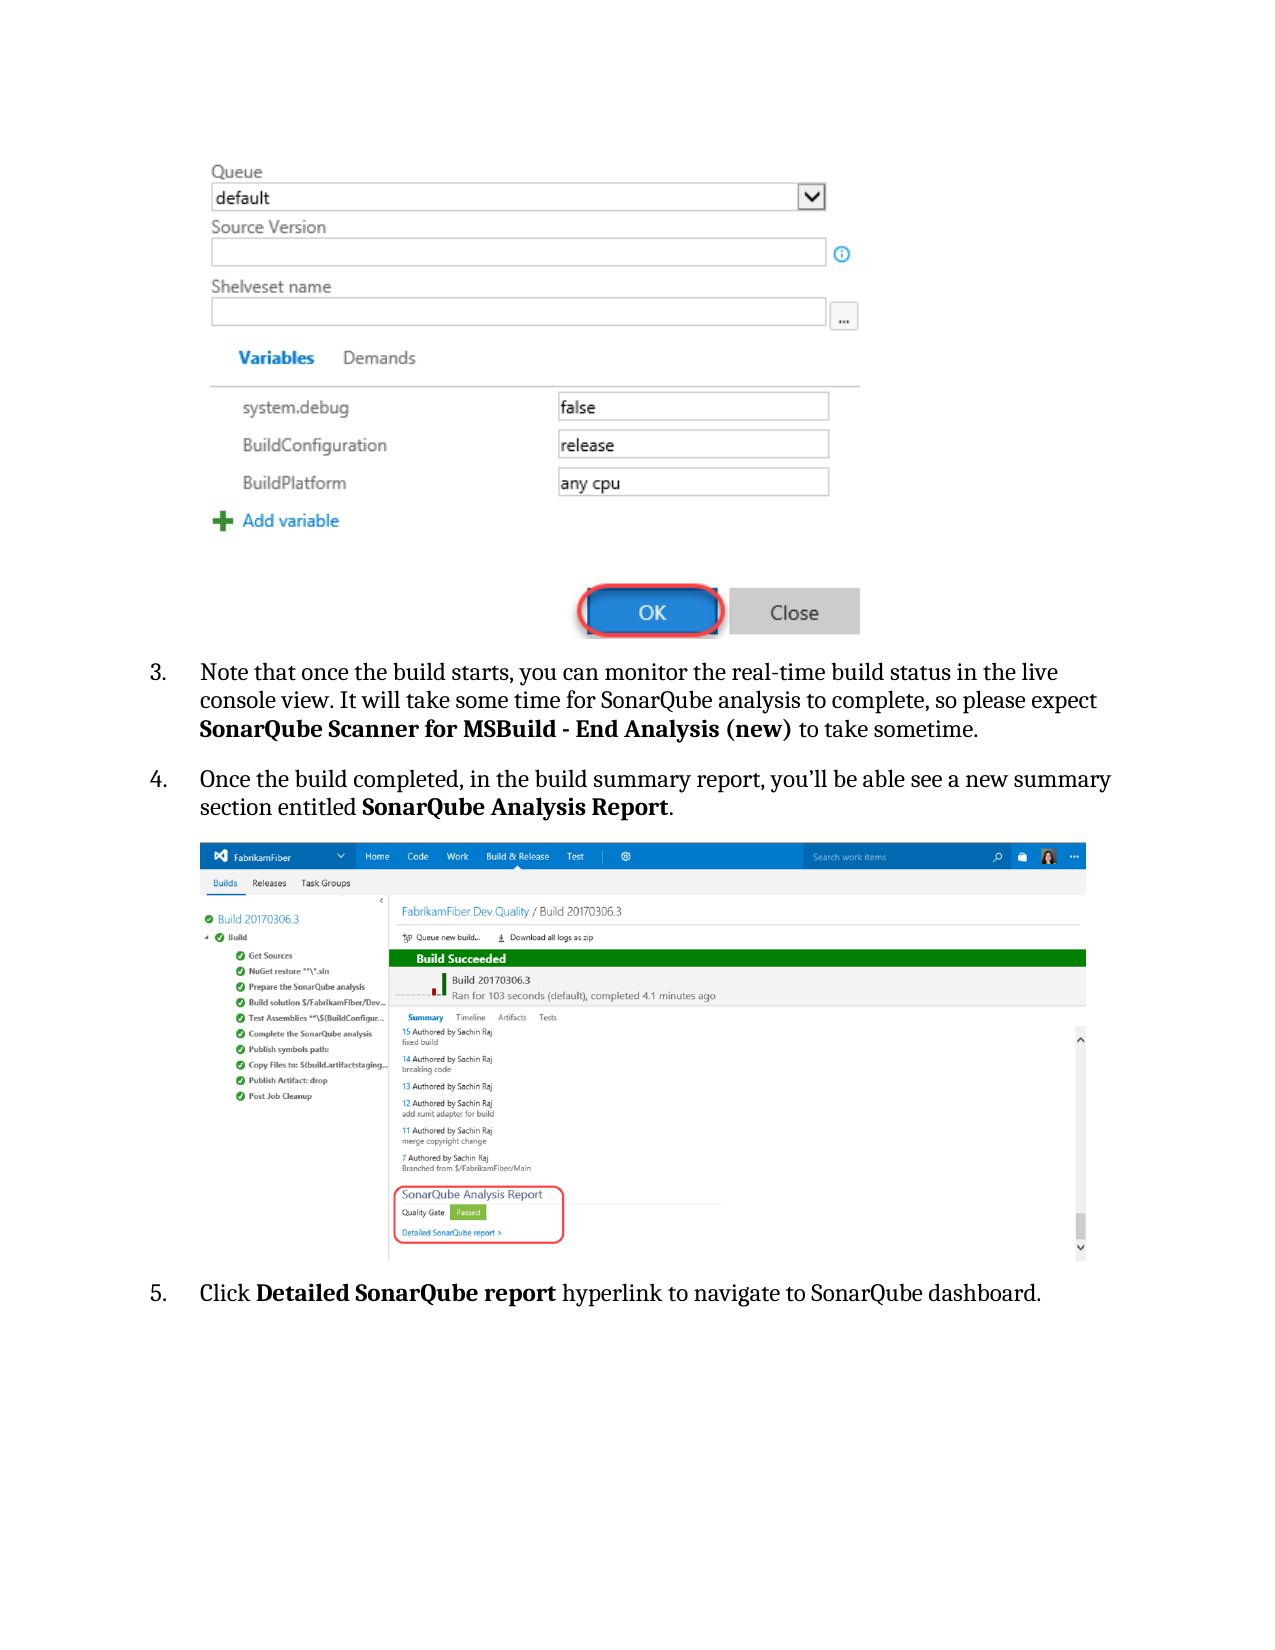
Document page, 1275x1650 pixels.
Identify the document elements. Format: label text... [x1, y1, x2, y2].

picture [200, 842, 1086, 1261]
list Click Detailed SonarQube report hyperlink to navigate to SonarQube dashboard. [150, 1279, 1125, 1308]
list Once the build completed, in the build summary report, you’ll be able see a new summary section entitled SonarQube Analysis Report. [150, 764, 1125, 822]
list Note that once the build starts, you can monitor the real-time build status in the live console view. It will take some time for SonarQube analysis to complete, so please expect SonarQube Scanner for MSBuild - End Analysis (new) to take sometime. [150, 657, 1125, 744]
picture [200, 150, 866, 639]
